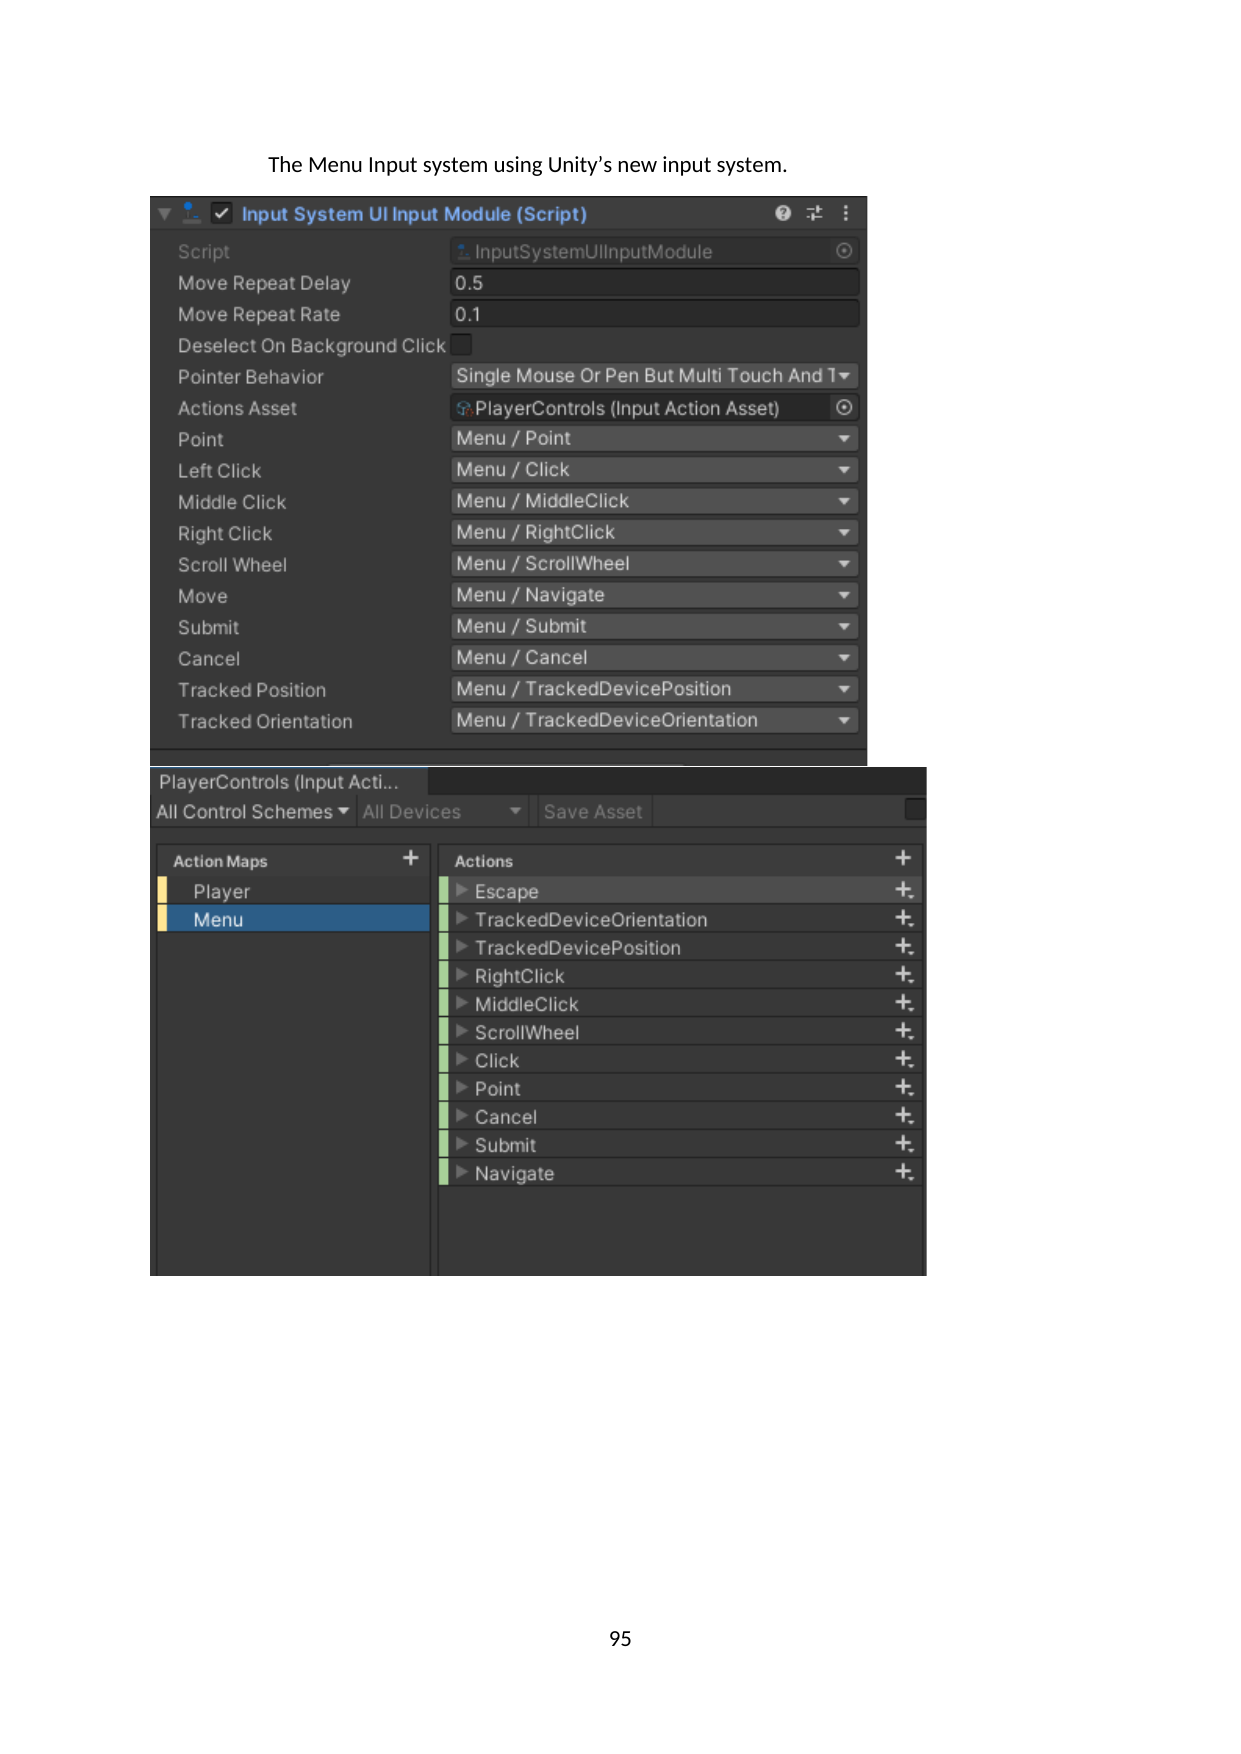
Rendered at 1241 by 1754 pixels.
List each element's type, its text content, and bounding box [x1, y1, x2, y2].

picture [150, 767, 927, 1276]
picture [150, 196, 868, 766]
text The Menu Input system using Unity’s new input system. [268, 150, 1090, 178]
